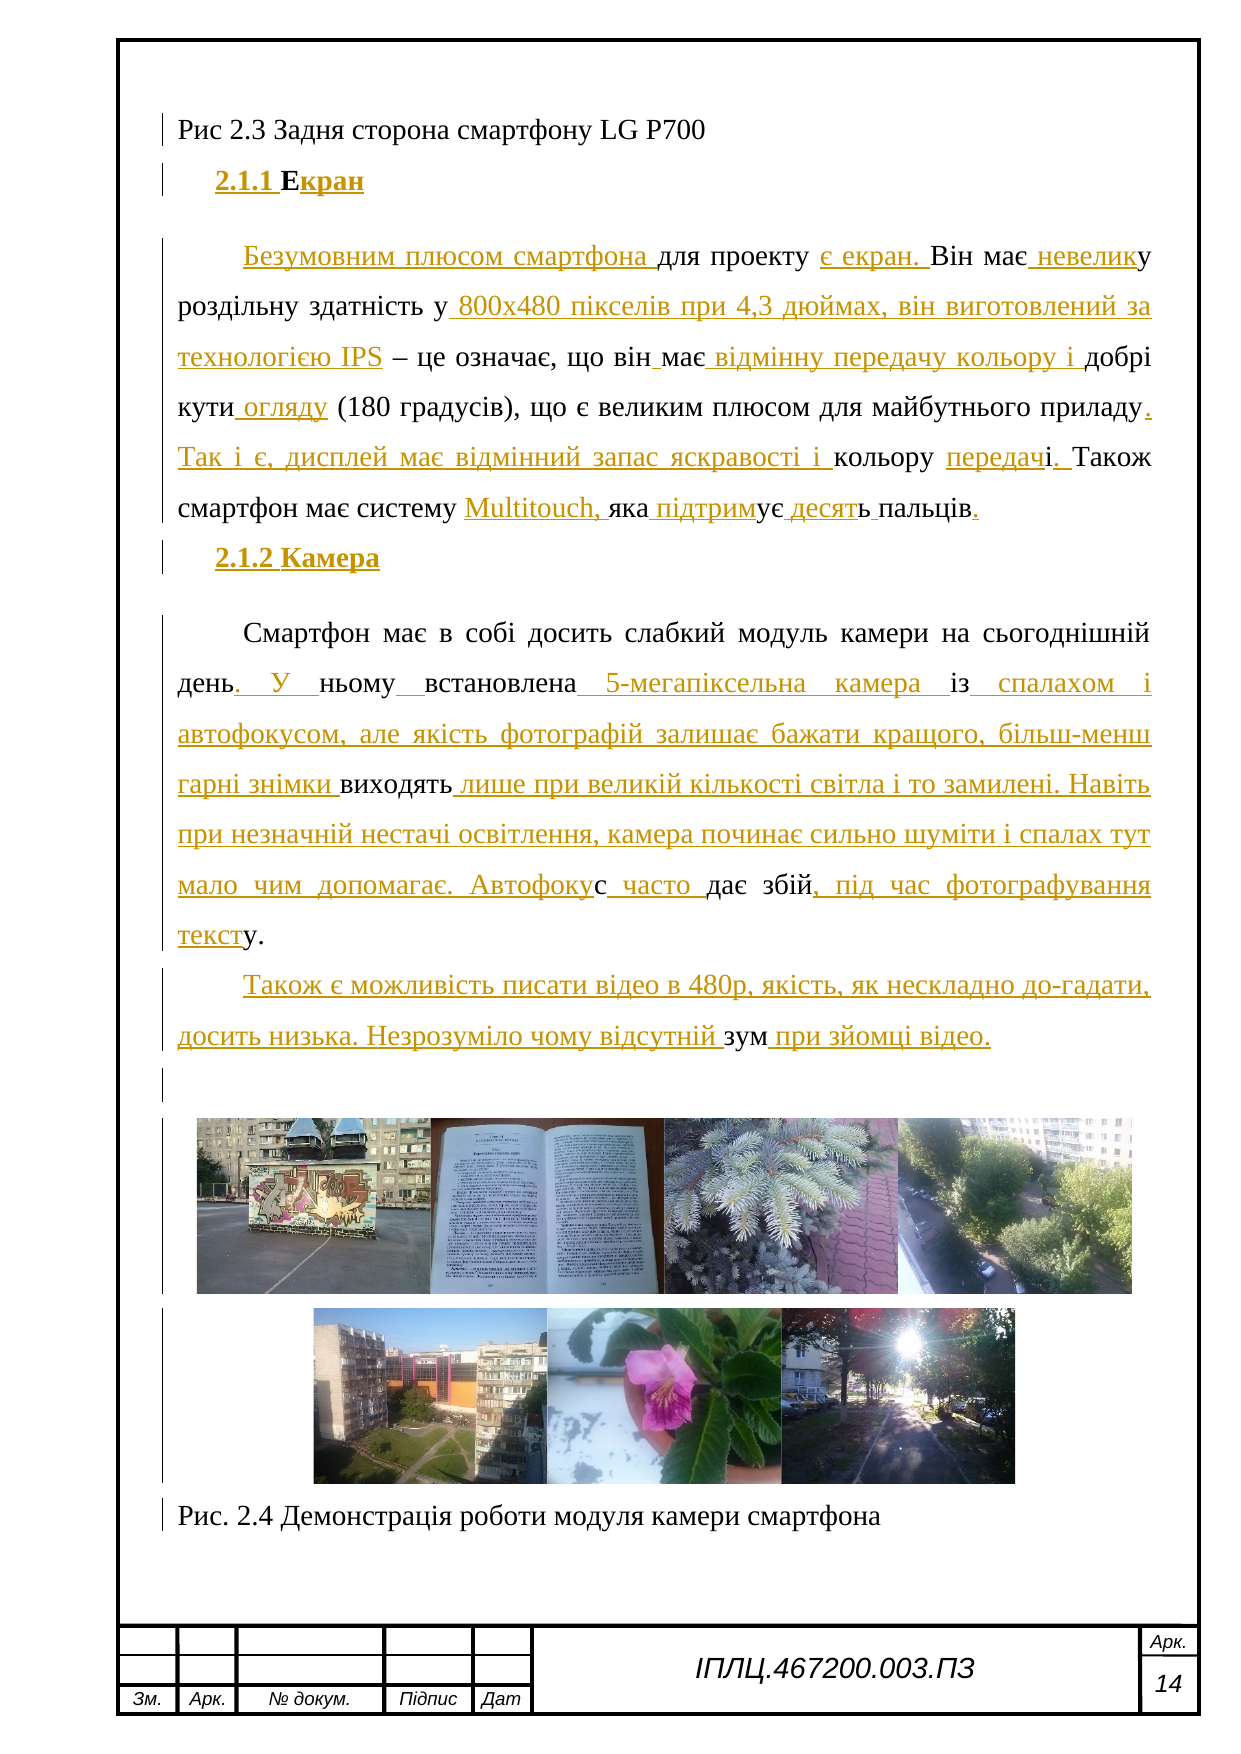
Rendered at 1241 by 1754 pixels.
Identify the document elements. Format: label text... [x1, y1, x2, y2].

text Смартфон має в собі досить слабкий модуль камери на сьогоднішній деньньомувстановленаізвиходятьсдає збійу. [177, 615, 1152, 745]
picture [313, 1308, 1015, 1484]
subtitle Е [215, 163, 1152, 196]
text Смартфон має в собі досить слабкий модуль камери на сьогоднішній деньньомувстановленаізвиходятьсдає збійу. [177, 746, 1152, 951]
text Рис 2.3 Задня сторона смартфону LG P700 [177, 112, 1152, 146]
picture [196, 1118, 1132, 1294]
text зум [177, 967, 1152, 1051]
text Рис. 2.4 Демонстрація роботи модуля камери смартфона [177, 1498, 1152, 1531]
text для проекту Він маєу роздільну здатність у – це означає, що вінмаєдобрі кути (180 градусів), що є великим плюсом для майбутнього приладукольору іТакож смартфон має систему якауєьпальців [177, 238, 1152, 523]
